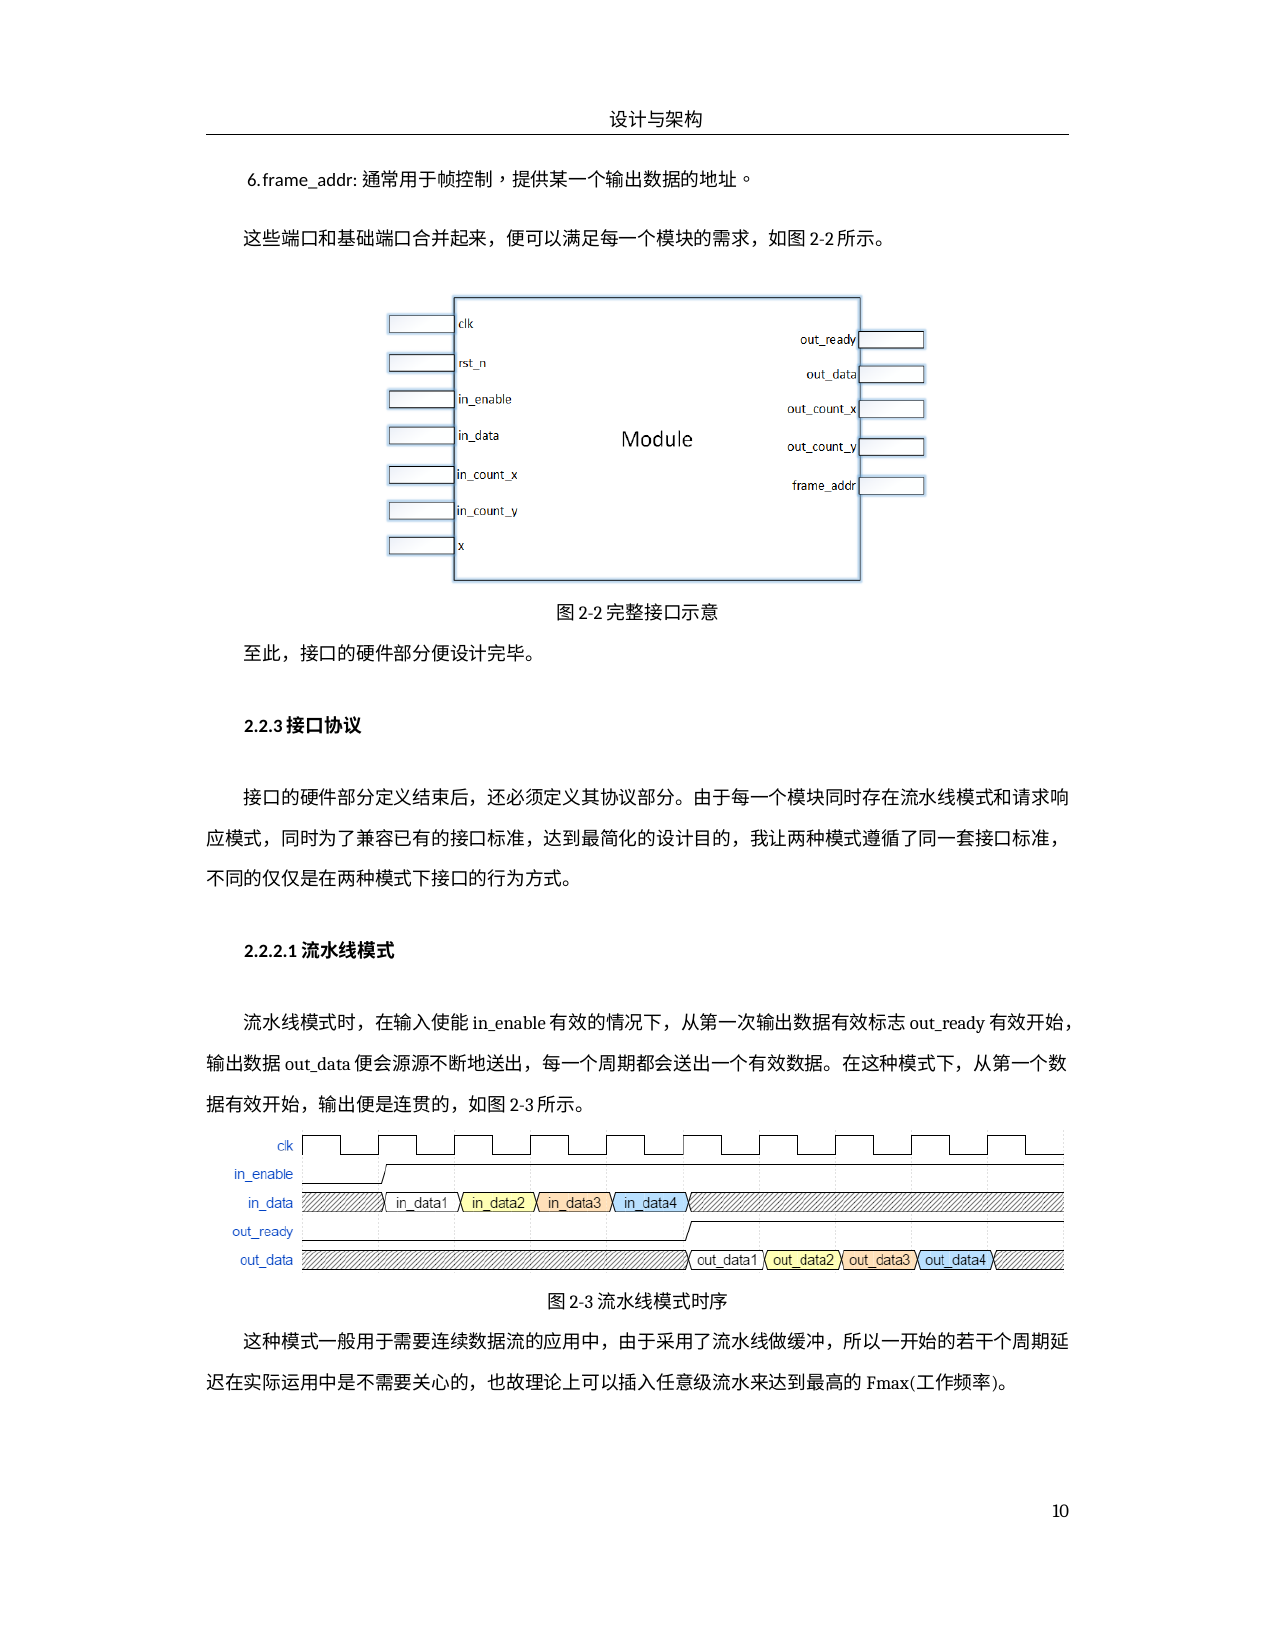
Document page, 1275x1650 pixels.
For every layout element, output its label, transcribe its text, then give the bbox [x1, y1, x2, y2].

text 流水线模式时，在输入使能in_enable有效的情况下，从第一次输出数据有效标志out_ready有效开始，输出数据out_data便会源源不断地送出，每一个周期都会送出一个有效数据。在这种模式下，从第一个数据有效开始，输出便是连贯的，如图2-3所示。 [206, 1008, 1069, 1117]
text 这种模式一般用于需要连续数据流的应用中，由于采用了流水线做缓冲，所以一开始的若干个周期延迟在实际运用中是不需要关心的，也故理论上可以插入任意级流水来达到最高的Fmax(工作频率)。 [206, 1327, 1069, 1395]
picture [206, 1130, 1082, 1273]
text 至此，接口的硬件部分便设计完毕。 [206, 638, 1069, 666]
text 图2-3 流水线模式时序 [206, 1273, 1069, 1313]
text 接口的硬件部分定义结束后，还必须定义其协议部分。由于每一个模块同时存在流水线模式和请求响应模式，同时为了兼容已有的接口标准，达到最简化的设计目的，我让两种模式遵循了同一套接口标准，不同的仅仅是在两种模式下接口的行为方式。 [206, 782, 1069, 891]
picture [384, 293, 929, 585]
list frame_addr: 通常用于帧控制，提供某一个输出数据的地址。 [209, 167, 1066, 192]
subtitle 2.2.3 接口协议 [206, 711, 1069, 738]
subtitle 2.2.2.1 流水线模式 [206, 936, 1069, 963]
text 这些端口和基础端口合并起来，便可以满足每一个模块的需求，如图2-2所示。 [206, 223, 1069, 283]
